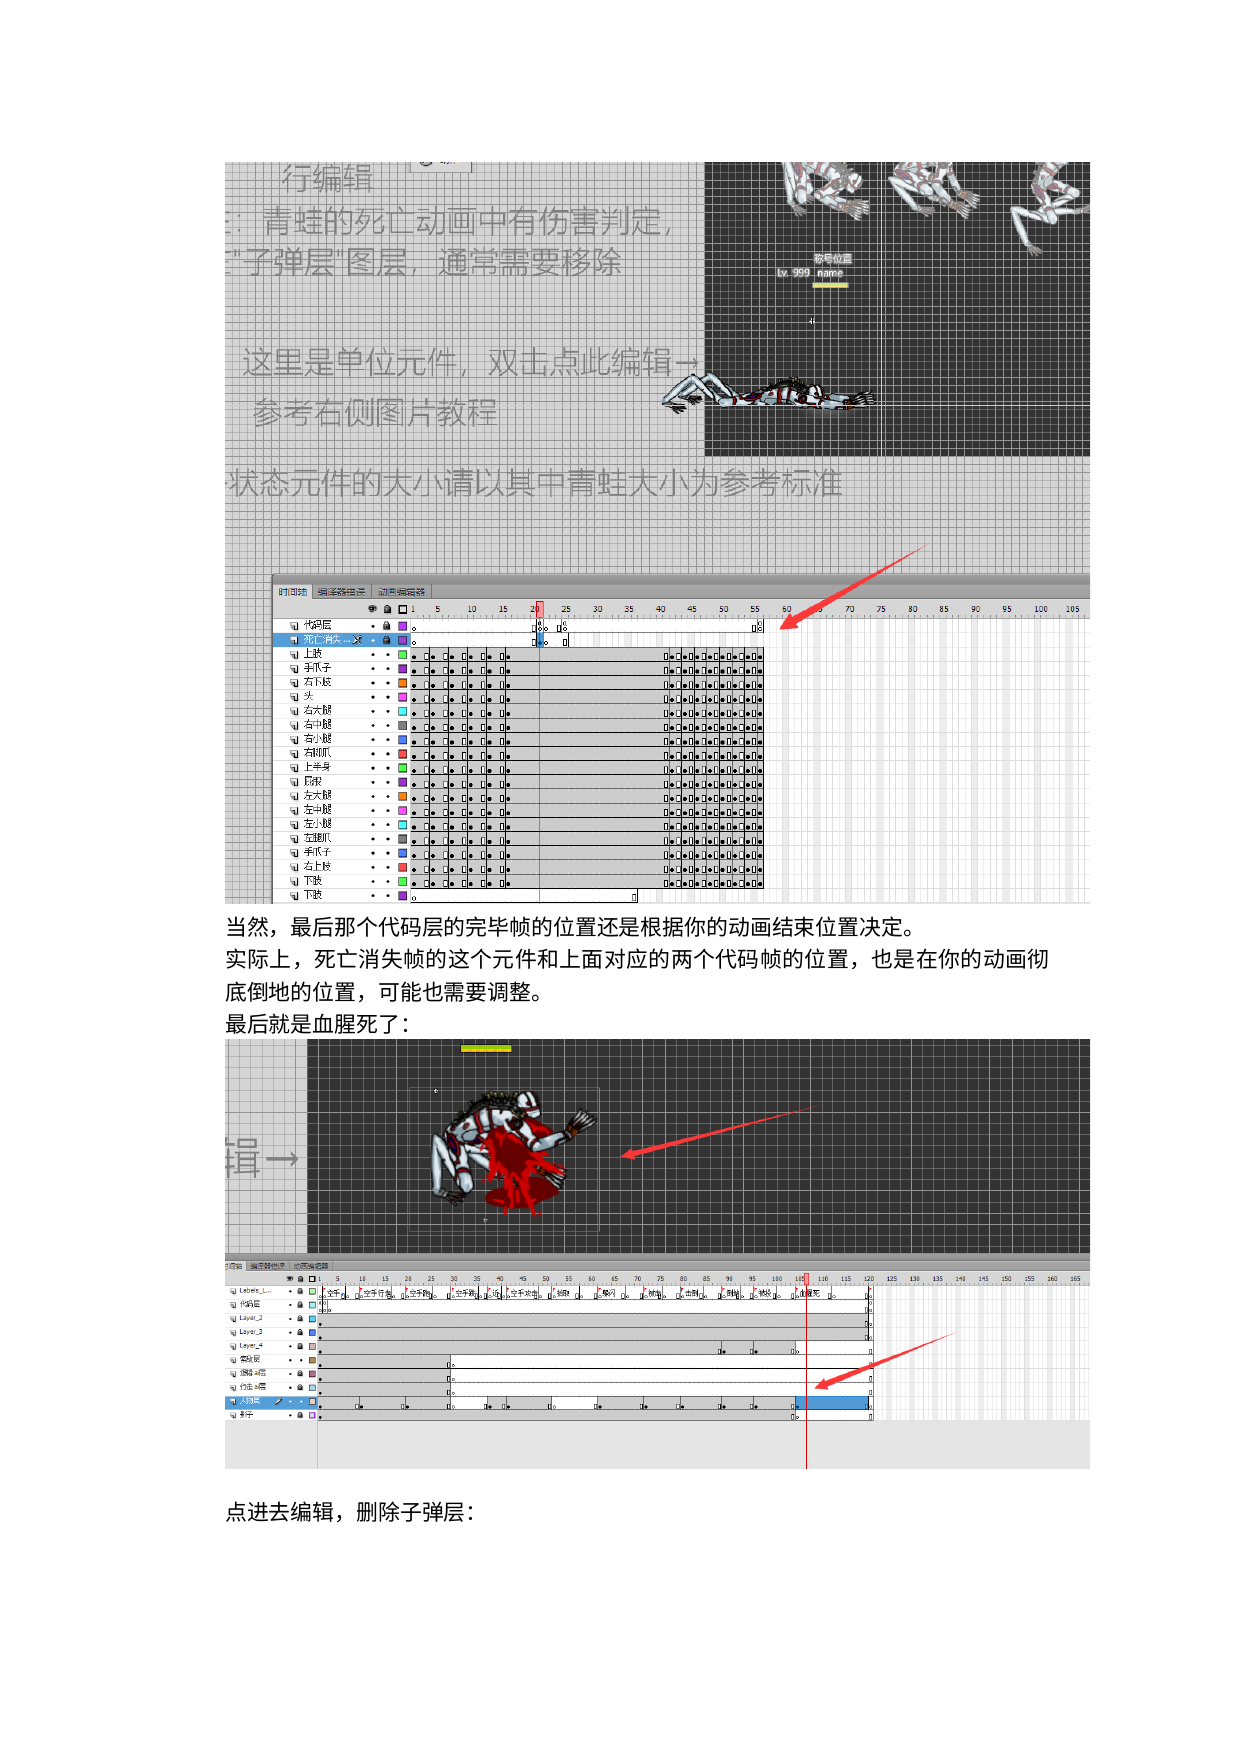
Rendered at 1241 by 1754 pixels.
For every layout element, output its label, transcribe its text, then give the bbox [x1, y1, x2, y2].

picture [225, 1039, 1091, 1469]
list 实际上，死亡消失帧的这个元件和上面对应的两个代码帧的位置，也是在你的动画彻底倒地的位置，可能也需要调整。 [225, 942, 1053, 1007]
picture [225, 162, 1091, 904]
list 最后就是血腥死了： [225, 1007, 1053, 1039]
list 当然，最后那个代码层的完毕帧的位置还是根据你的动画结束位置决定。 [225, 909, 1053, 942]
list 点进去编辑，删除子弹层： [225, 1494, 1053, 1527]
